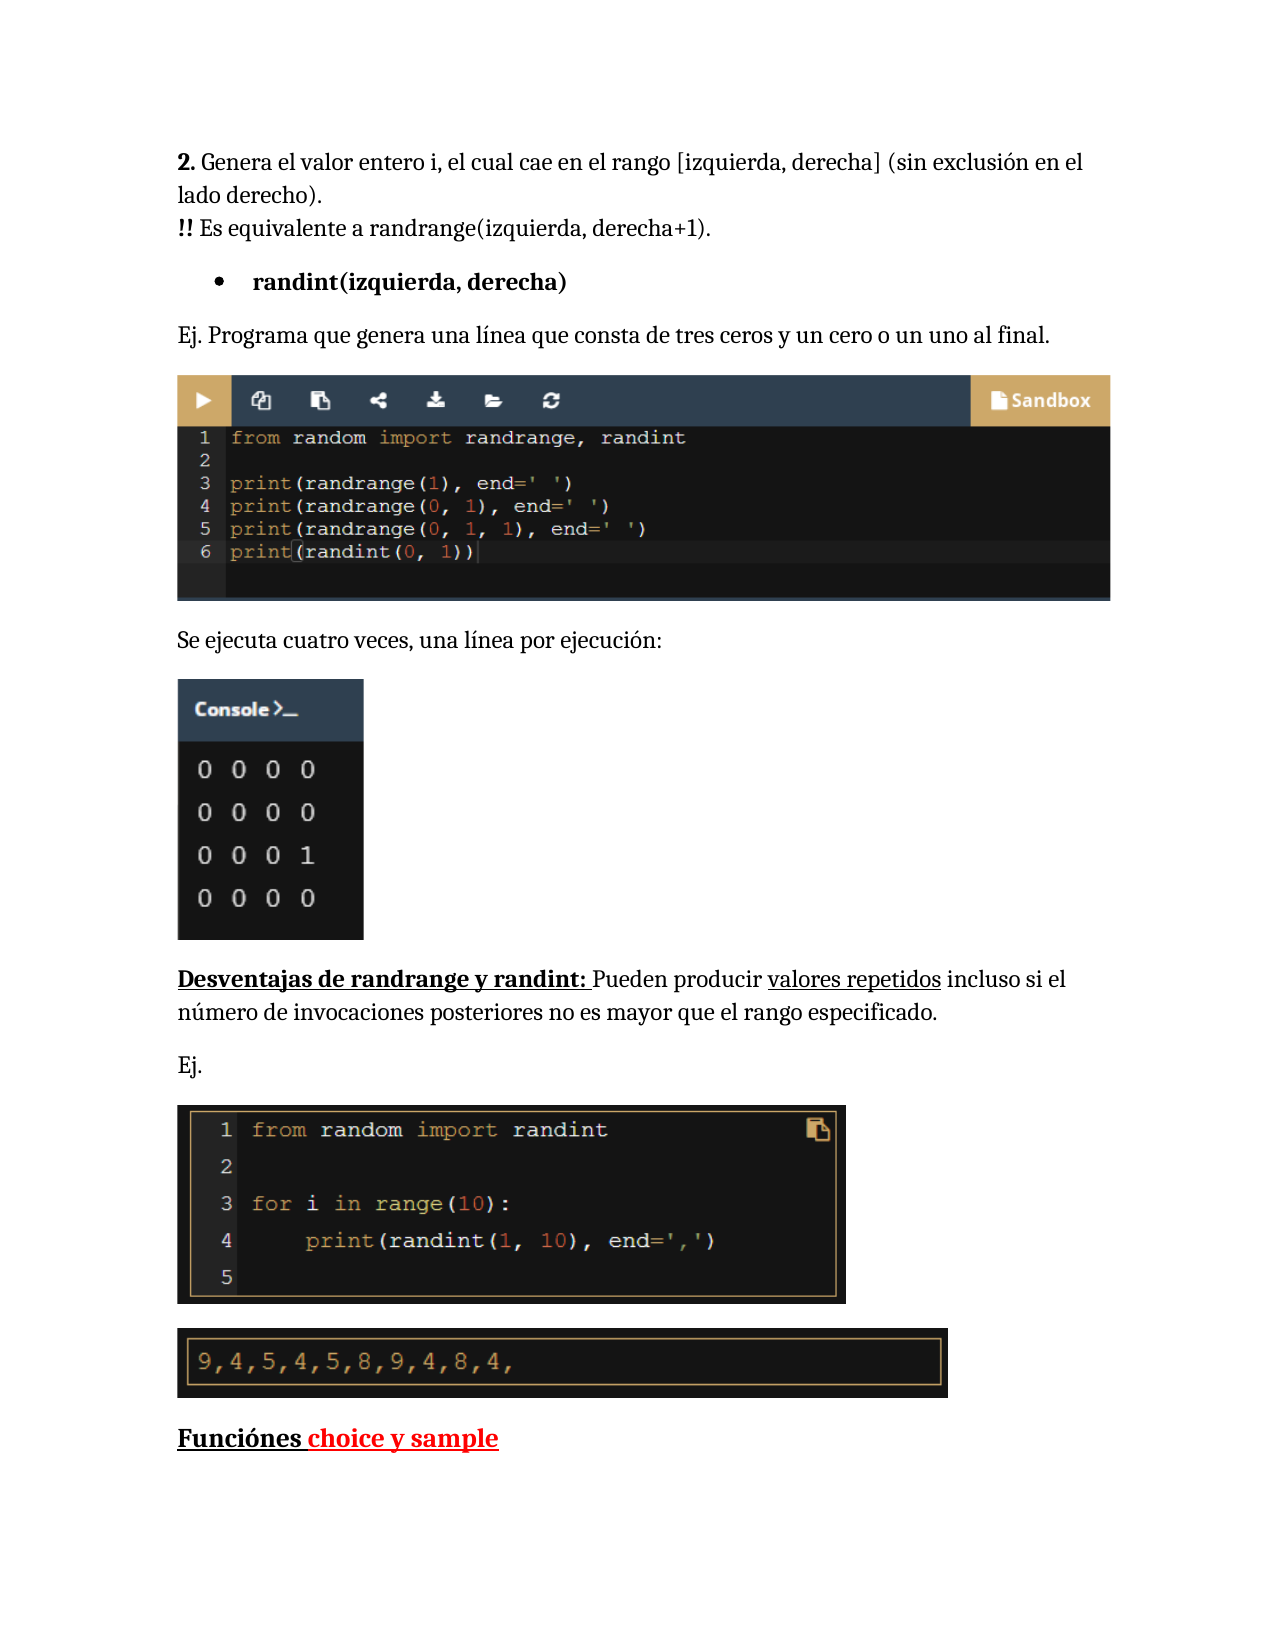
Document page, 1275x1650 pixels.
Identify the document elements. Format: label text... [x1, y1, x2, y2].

text Se ejecuta cuatro veces, una línea por ejecución: [177, 626, 1098, 654]
picture [177, 679, 364, 940]
picture [177, 1328, 948, 1398]
picture [177, 375, 1111, 601]
text Ej. Programa que genera una línea que consta de tres ceros y un cero o un uno al final. [177, 321, 1098, 350]
text Ej. [177, 1051, 1098, 1080]
text 2. Genera el valor entero i, el cual cae en el rango [izquierda, derecha] (sin exclusión en el lado derecho). !! Es equivalente a randrange(izquierda, derecha+1). [177, 148, 1098, 242]
picture [177, 1105, 846, 1304]
list randint(izquierda, derecha) [215, 267, 1098, 296]
text Desventajas de randrange y randint: Pueden producir valores repetidos incluso si el número de invocaciones posteriores no es mayor que el rango especificado. [177, 964, 1098, 1026]
text Funciónes choice y sample [177, 1423, 1098, 1454]
